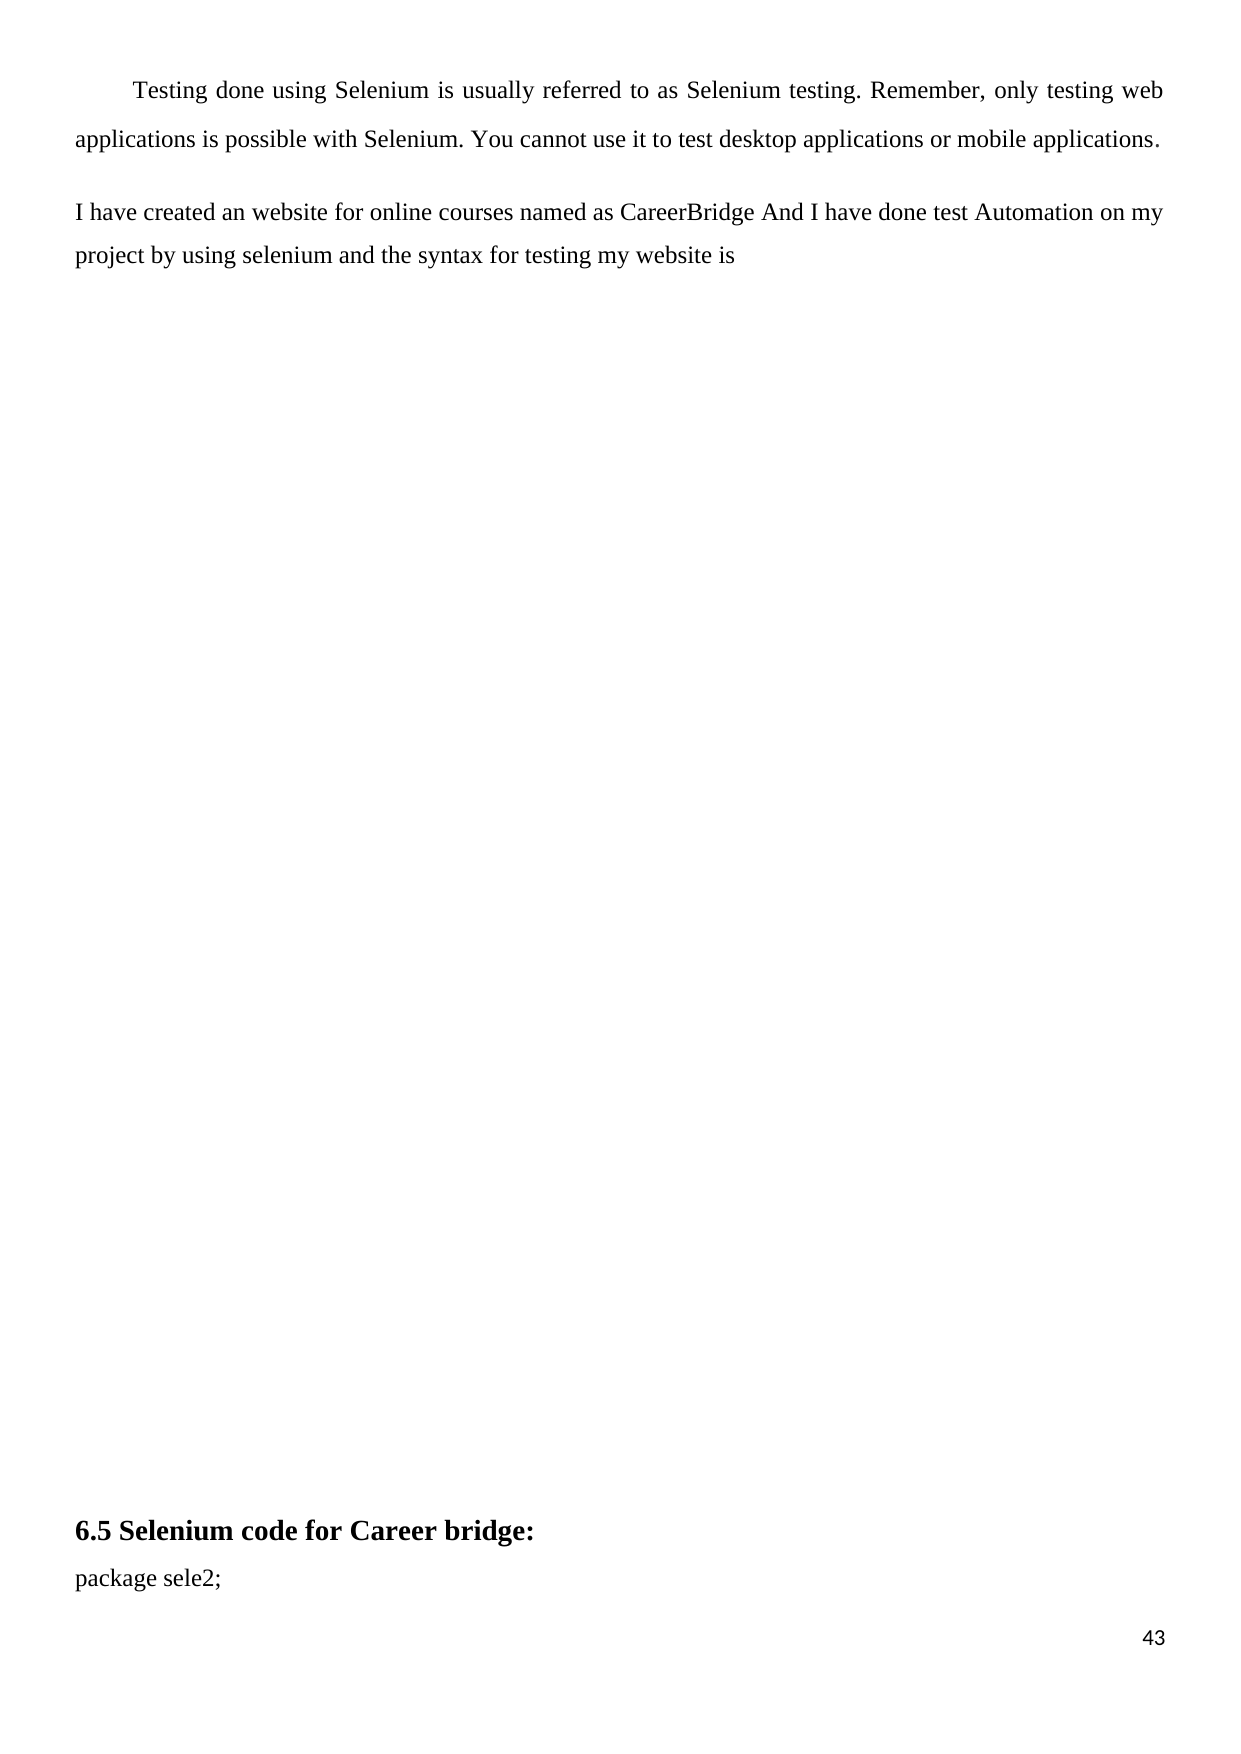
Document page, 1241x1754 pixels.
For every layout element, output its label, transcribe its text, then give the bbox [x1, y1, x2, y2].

text Testing done using Selenium is usually referred to as Selenium testing. Remember, only testing web applications is possible with Selenium. You cannot use it to test desktop applications or mobile applications. [75, 75, 1165, 155]
text 6.5 Selenium code for Career bridge: [75, 1513, 1165, 1547]
text package sele2; [75, 1563, 1165, 1592]
text I have created an website for online courses named as CareerBridge And I have done test Automation on my project by using selenium and the syntax for testing my website is [75, 197, 1165, 269]
